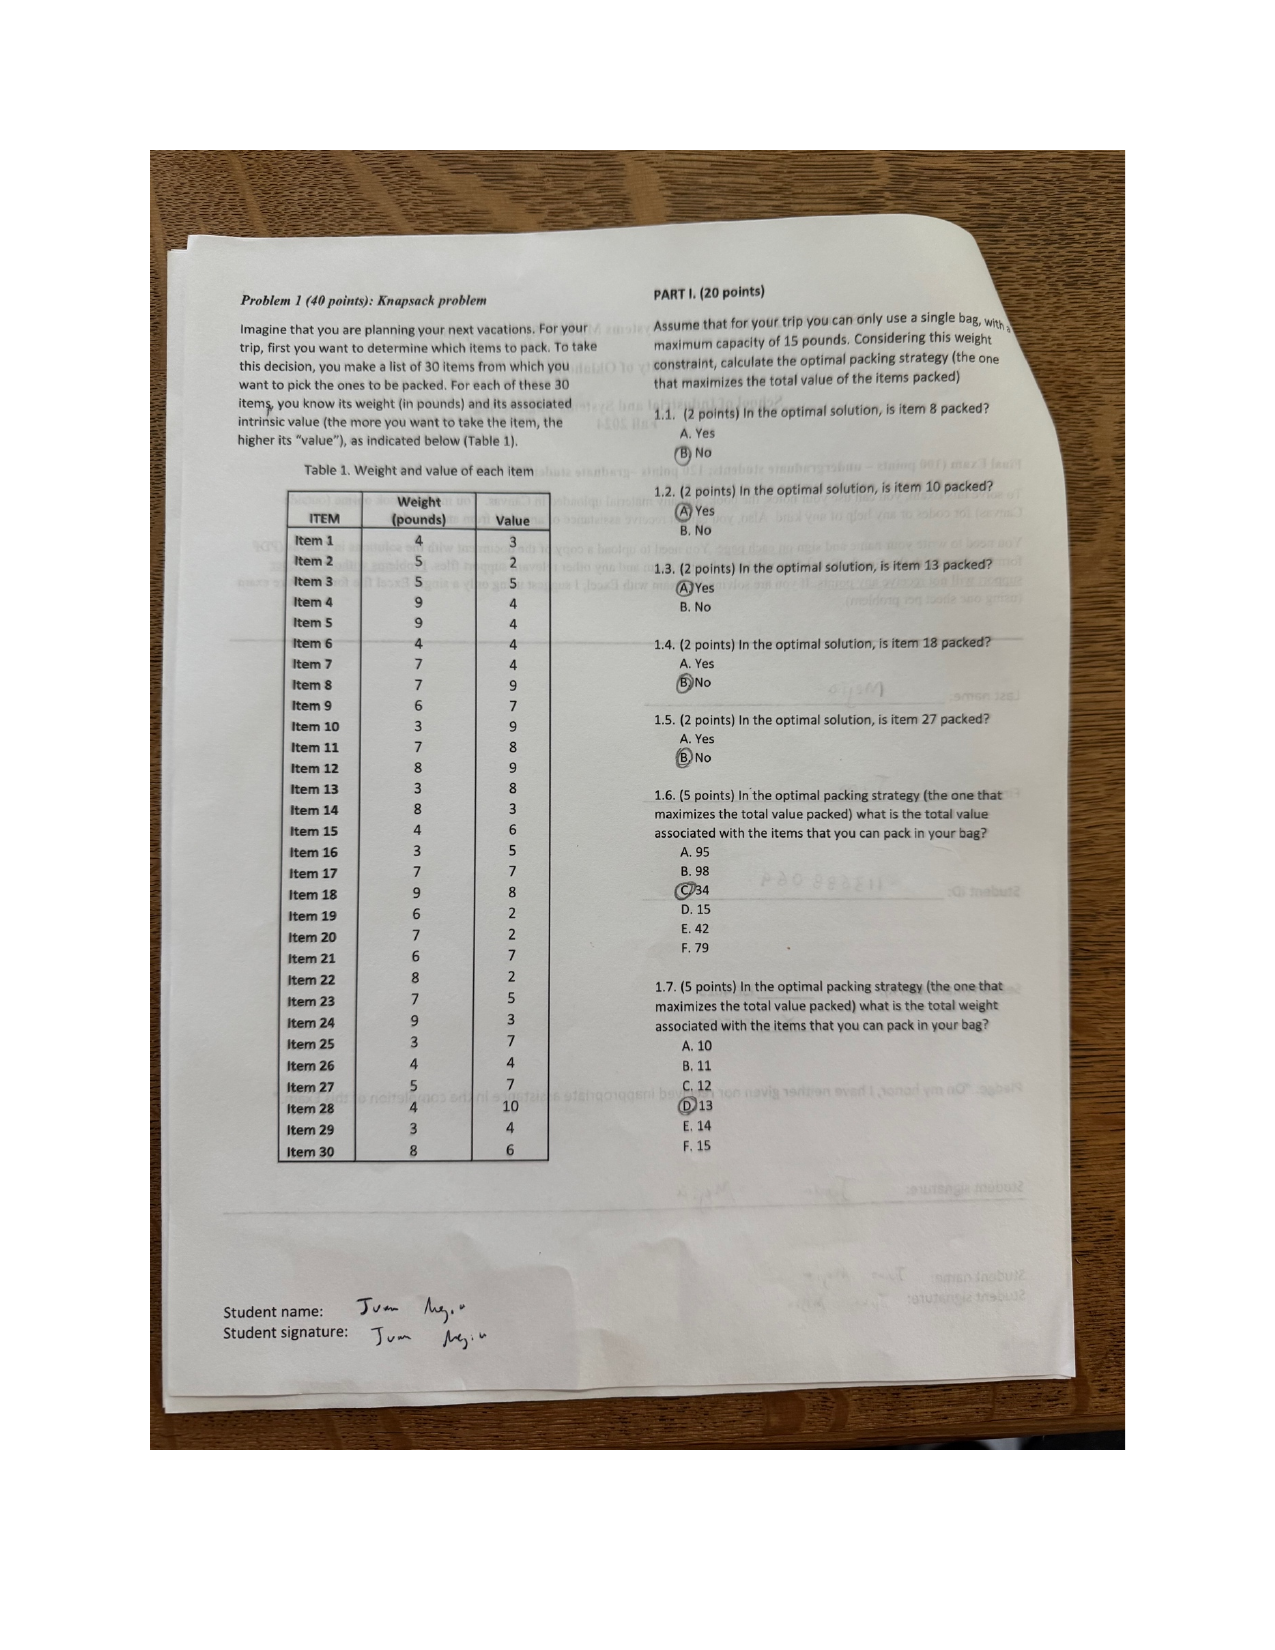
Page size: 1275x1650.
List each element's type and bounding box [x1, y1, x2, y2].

picture [150, 150, 1125, 1450]
